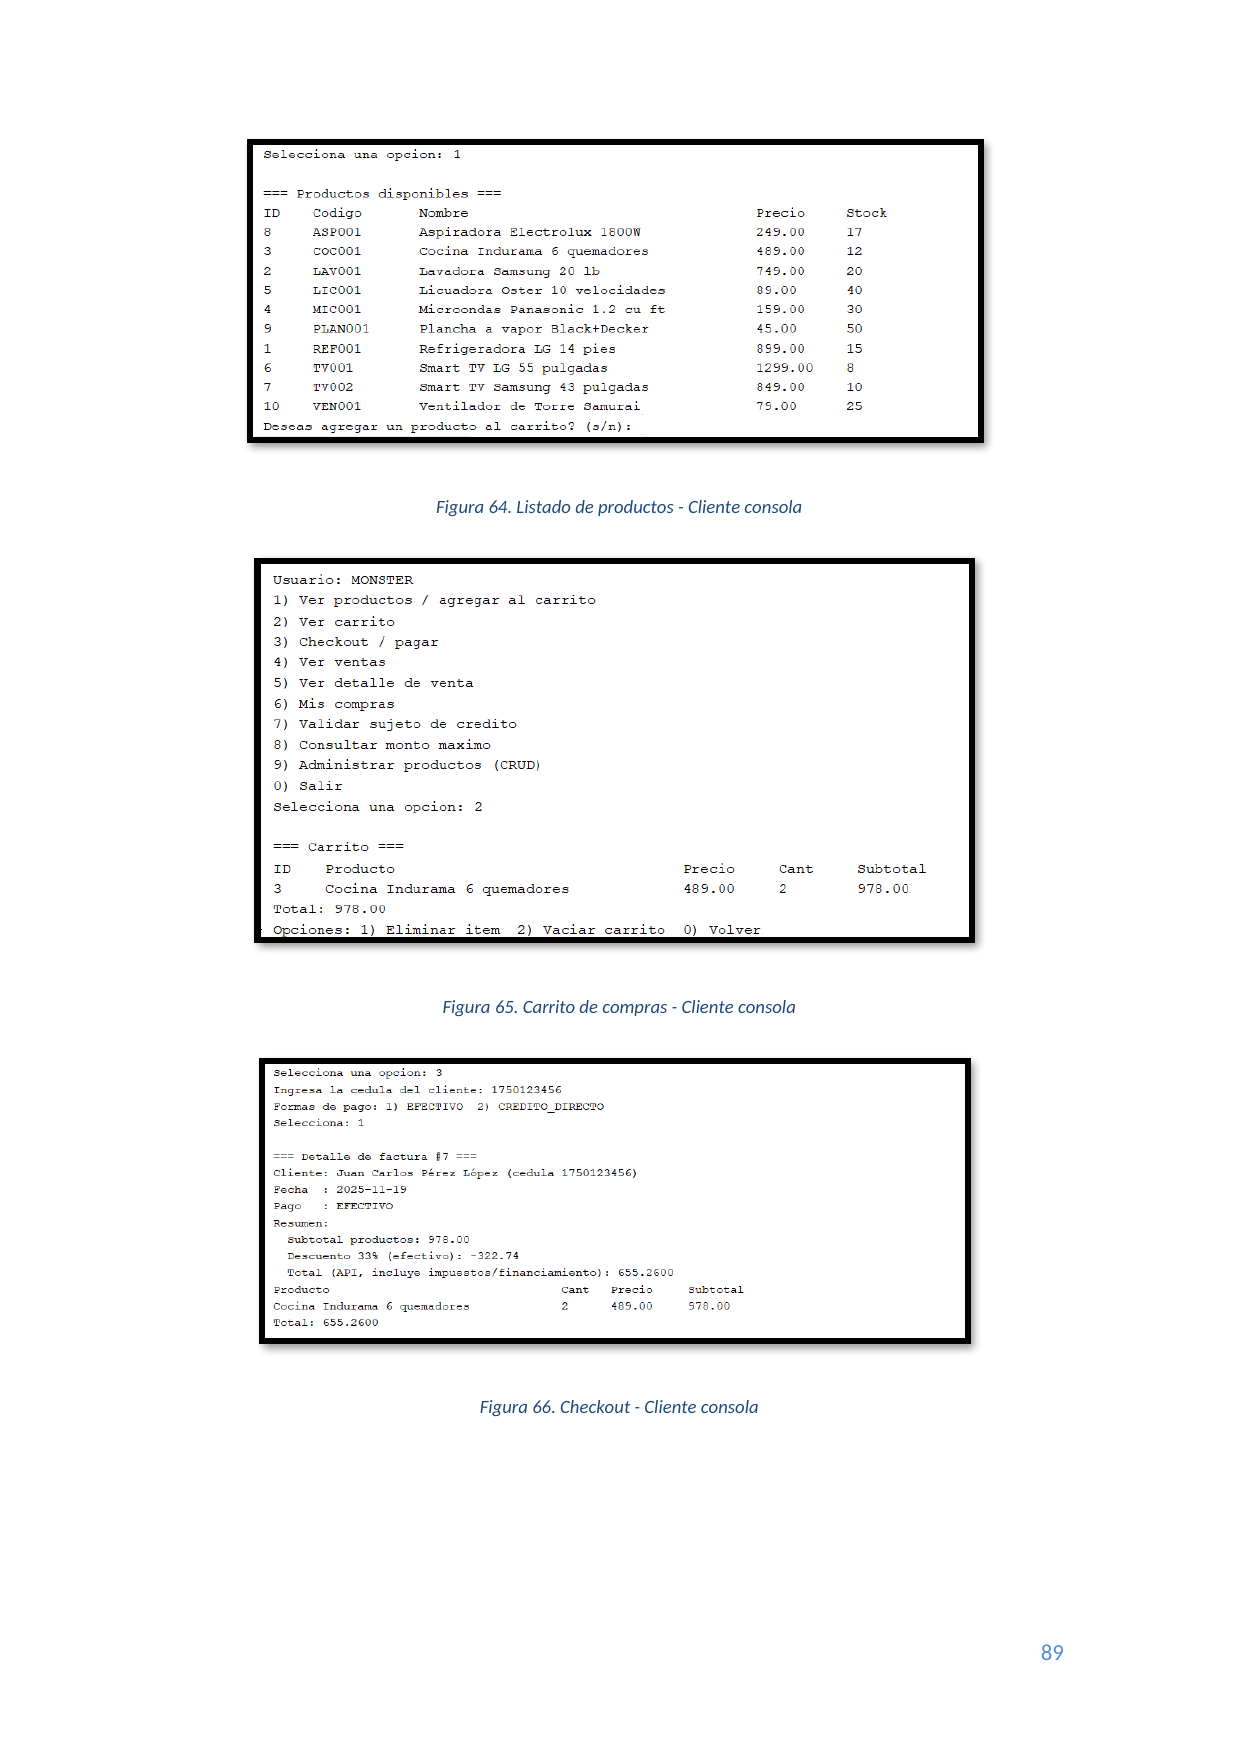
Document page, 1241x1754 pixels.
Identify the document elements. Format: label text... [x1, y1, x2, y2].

text Figura 65. Carrito de compras - Cliente consola [177, 996, 1063, 1018]
text Figura 64. Listado de productos - Cliente consola [177, 496, 1063, 518]
picture [253, 145, 978, 437]
text Figura 66. Checkout - Cliente consola [177, 1396, 1063, 1419]
picture [261, 564, 969, 937]
picture [265, 1064, 965, 1338]
